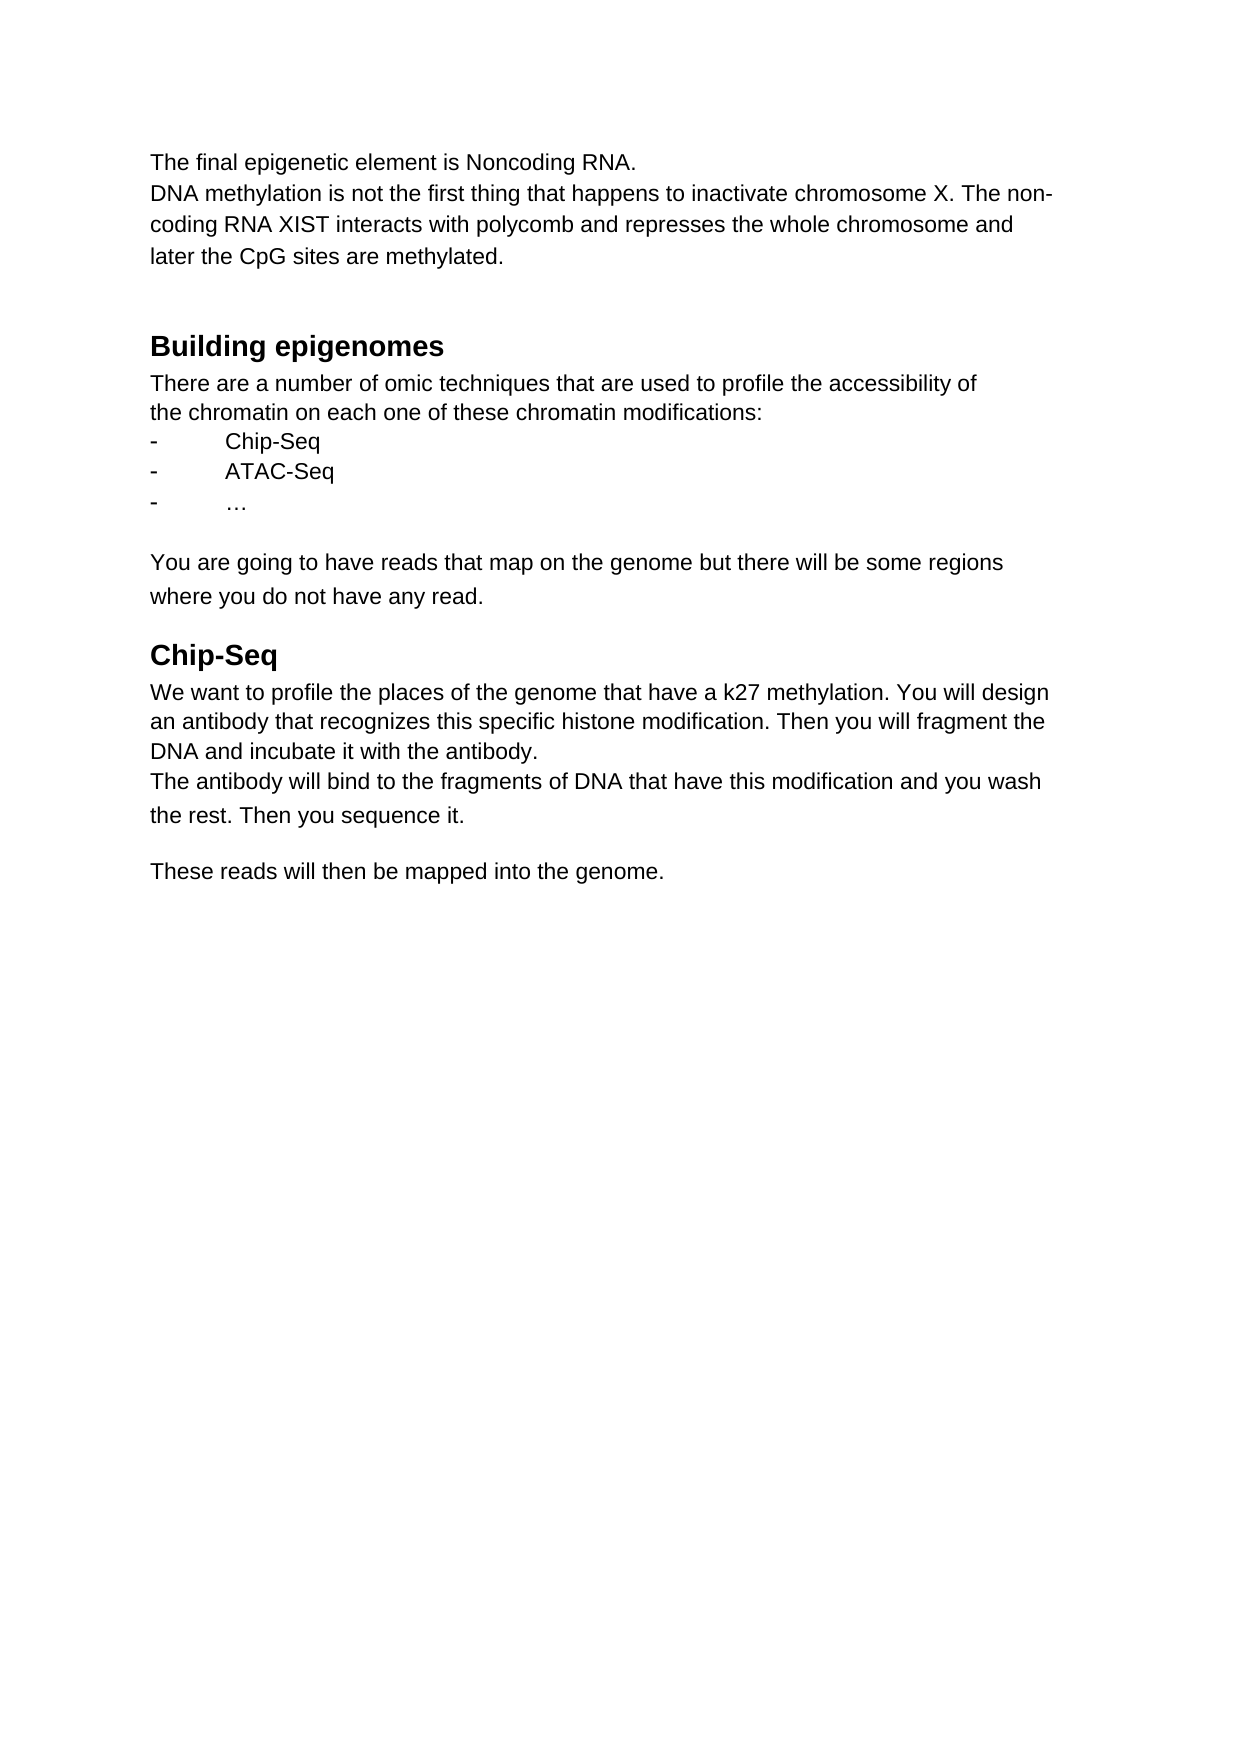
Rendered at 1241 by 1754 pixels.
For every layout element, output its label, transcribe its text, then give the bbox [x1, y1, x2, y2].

list Chip-Seq [150, 428, 1090, 454]
text There are a number of omic techniques that are used to profile the accessibility of the chromatin on each one of these chromatin modifications: [150, 369, 1012, 425]
text The final epigenetic element is Noncoding RNA. [150, 149, 1090, 176]
text DNA methylation is not the first thing that happens to inactivate chromosome X. The non-coding RNA XIST interacts with polycomb and represses the whole chromosome and later the CpG sites are methylated. [150, 179, 1058, 270]
list ATAC-Seq [150, 458, 1090, 485]
text Building epigenomes [150, 329, 1090, 363]
list … [150, 488, 1090, 515]
text Chip-Seq [150, 638, 1090, 672]
text The antibody will bind to the fragments of DNA that have this modification and you wash the rest. Then you sequence it. [150, 768, 1077, 828]
text These reads will then be mapped into the genome. [150, 858, 1090, 884]
text We want to profile the places of the genome that have a k27 methylation. You will design an antibody that recognizes this specific histone modification. Then you will fragment the DNA and incubate it with the antibody. [150, 679, 1077, 764]
text You are going to have reads that map on the genome but there will be some regions where you do not have any read. [150, 549, 1069, 609]
